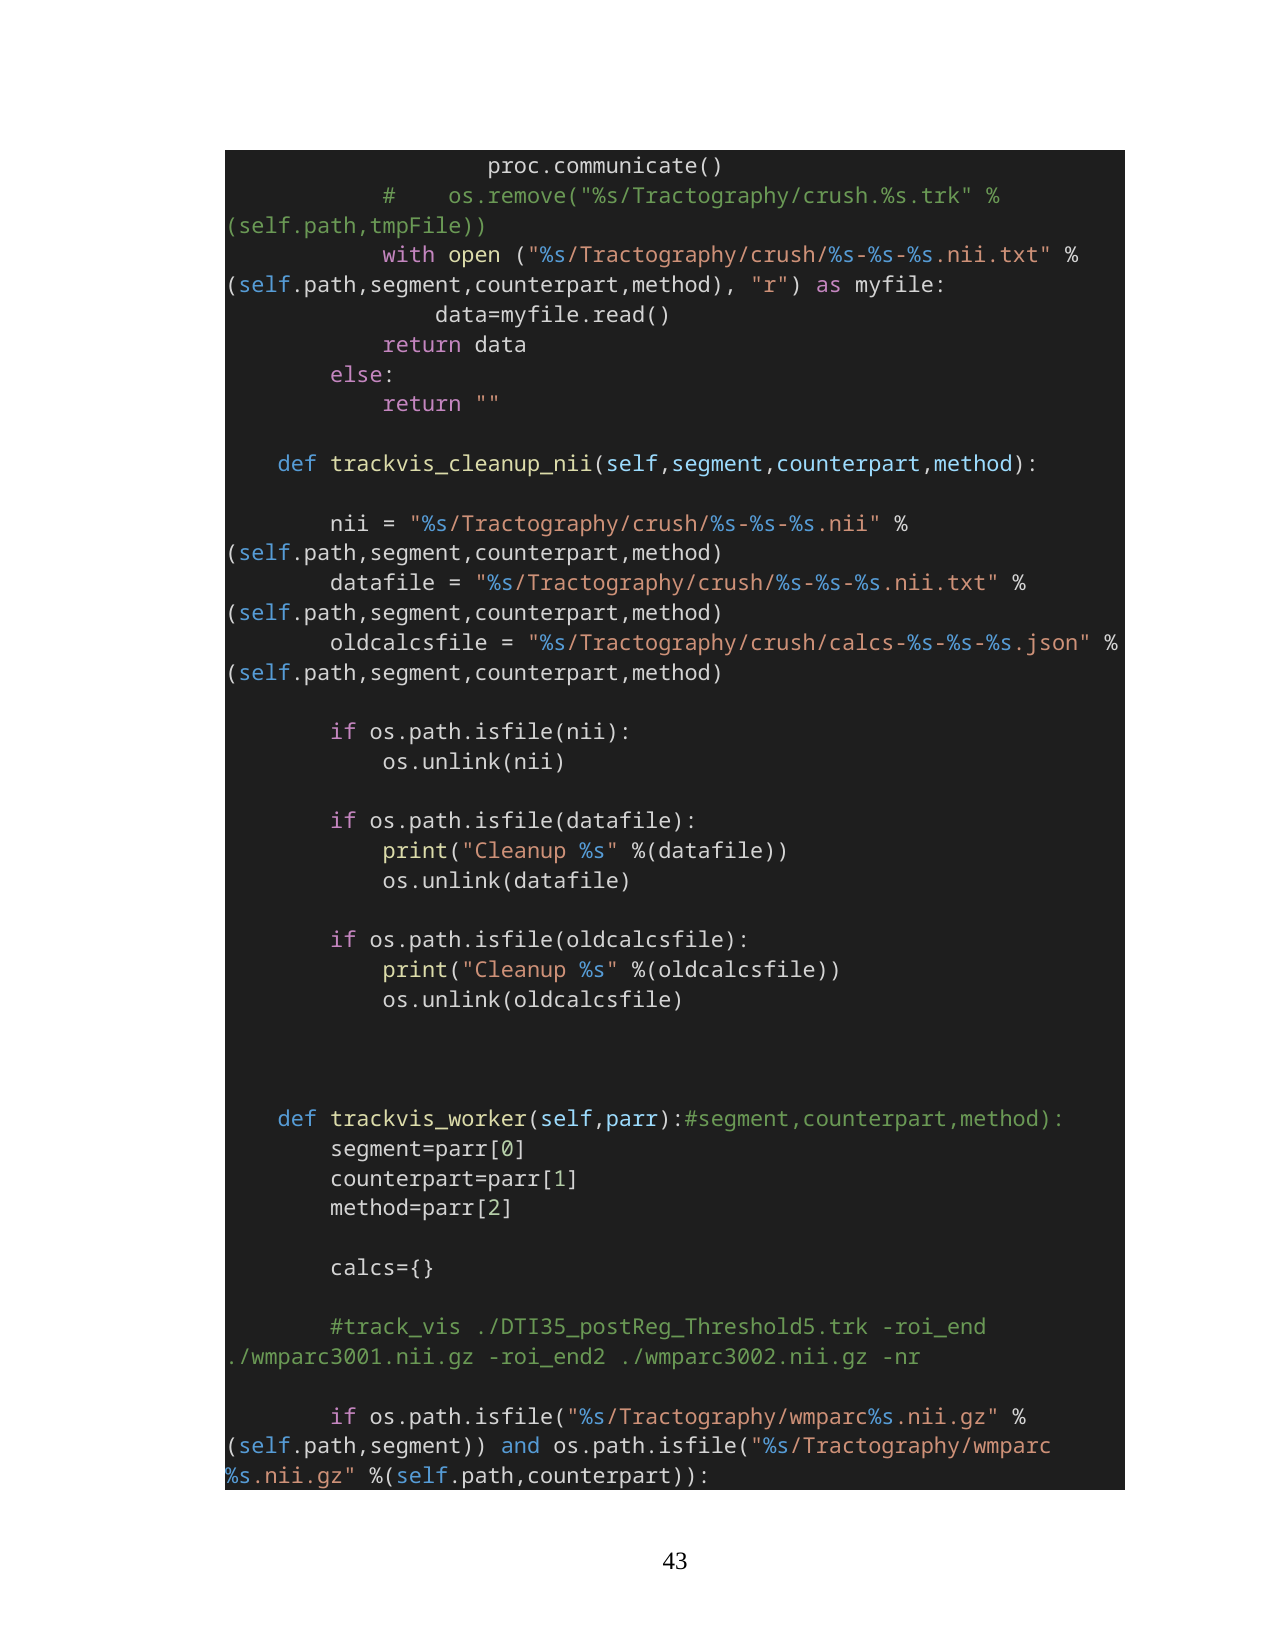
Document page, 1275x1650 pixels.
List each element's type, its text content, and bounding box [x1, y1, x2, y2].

text if os.path.isfile(nii): [225, 716, 1125, 746]
text os.unlink(nii) [225, 746, 1125, 776]
text if os.path.isfile(datafile): [225, 805, 1125, 835]
text print("Cleanup %s" %(datafile)) [225, 835, 1125, 865]
text proc.communicate() [225, 150, 1125, 180]
text with open ("%s/Tractography/crush/%s-%s-%s.nii.txt" %(self.path,segment,counterpart,method), "r") as myfile: [225, 239, 1125, 299]
text return "" [225, 388, 1125, 418]
text os.unlink(oldcalcsfile) [225, 984, 1125, 1014]
text return data [225, 329, 1125, 358]
text segment=parr[0] [225, 1133, 1125, 1162]
text print("Cleanup %s" %(oldcalcsfile)) [225, 954, 1125, 984]
text oldcalcsfile = "%s/Tractography/crush/calcs-%s-%s-%s.json" %(self.path,segment,counterpart,method) [225, 627, 1125, 686]
text # os.remove("%s/Tractography/crush.%s.trk" %(self.path,tmpFile)) [225, 180, 1125, 239]
text os.unlink(datafile) [225, 865, 1125, 894]
text def trackvis_cleanup_nii(self,segment,counterpart,method): [225, 448, 1125, 478]
text calcs={} [225, 1252, 1125, 1282]
text #track_vis ./DTI35_postReg_Threshold5.trk -roi_end ./wmparc3001.nii.gz -roi_end2 ./wmparc3002.nii.gz -nr [225, 1311, 1125, 1371]
text else: [225, 358, 1125, 388]
text method=parr[2] [225, 1192, 1125, 1222]
text if os.path.isfile("%s/Tractography/wmparc%s.nii.gz" %(self.path,segment)) and os.path.isfile("%s/Tractography/wmparc%s.nii.gz" %(self.path,counterpart)): [225, 1401, 1125, 1490]
text data=myfile.read() [225, 299, 1125, 329]
text datafile = "%s/Tractography/crush/%s-%s-%s.nii.txt" %(self.path,segment,counterpart,method) [225, 567, 1125, 627]
text def trackvis_worker(self,parr):#segment,counterpart,method): [225, 1103, 1125, 1133]
text counterpart=parr[1] [225, 1162, 1125, 1192]
text if os.path.isfile(oldcalcsfile): [225, 924, 1125, 954]
text nii = "%s/Tractography/crush/%s-%s-%s.nii" %(self.path,segment,counterpart,method) [225, 507, 1125, 567]
